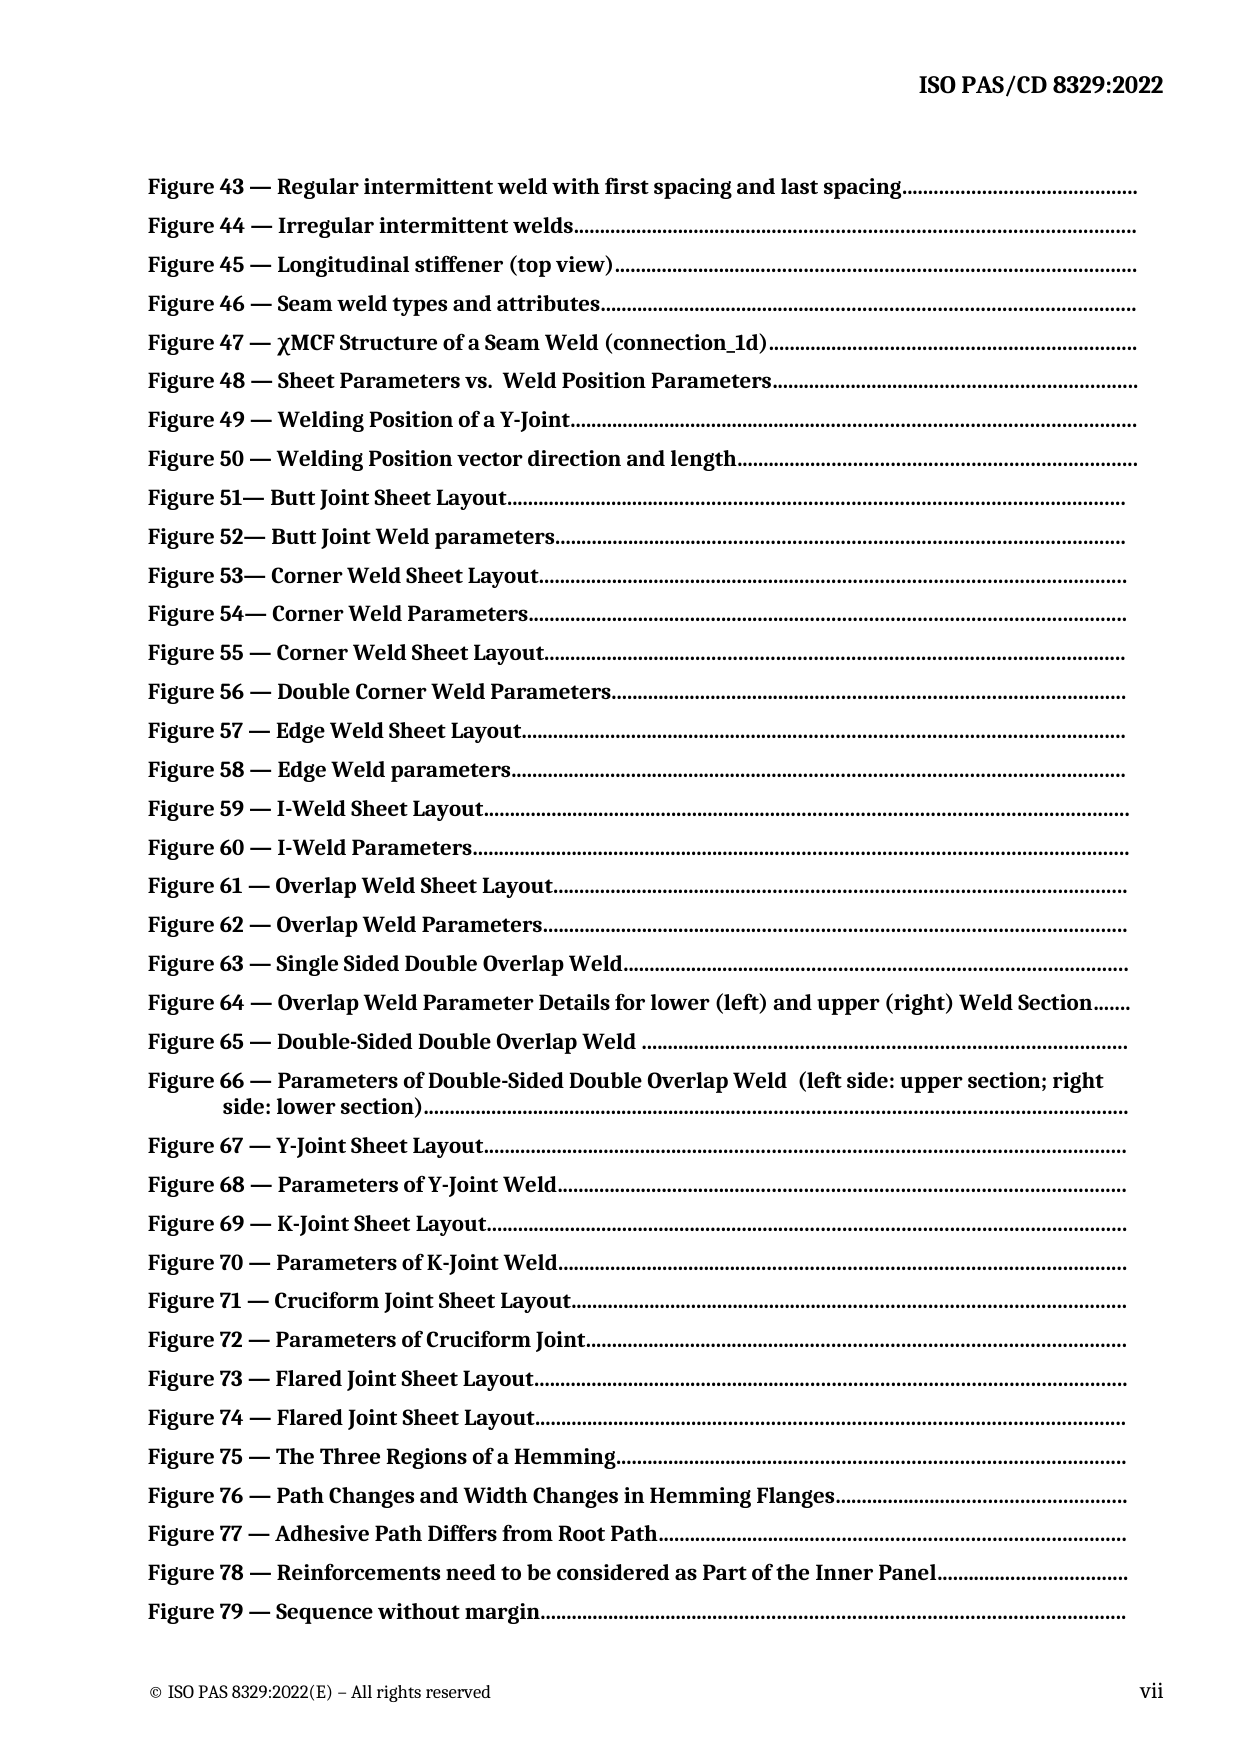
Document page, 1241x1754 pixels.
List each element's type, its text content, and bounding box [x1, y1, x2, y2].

text Figure 55 — Corner Weld Sheet Layout 104 [148, 640, 1111, 666]
text Figure 75 — The Three Regions of a Hemming 138 [148, 1443, 1111, 1470]
text Figure 61 — Overlap Weld Sheet Layout 114 [148, 873, 1111, 899]
text Figure 46 — Seam weld types and attributes 89 [148, 290, 1111, 317]
text Figure 53— Corner Weld Sheet Layout 103 [148, 562, 1111, 589]
text Figure 65 — Double-Sided Double Overlap Weld 116 [148, 1029, 1111, 1055]
text Figure 44 — Irregular intermittent welds 82 [148, 213, 1111, 239]
text Figure 56 — Double Corner Weld Parameters 104 [148, 679, 1111, 705]
text Figure 74 — Flared Joint Sheet Layout 134 [148, 1405, 1111, 1431]
text Figure 77 — Adhesive Path Differs from Root Path 138 [148, 1521, 1111, 1548]
text Figure 63 — Single Sided Double Overlap Weld 115 [148, 951, 1111, 977]
text Figure 52— Butt Joint Weld parameters 100 [148, 523, 1111, 550]
text Figure 73 — Flared Joint Sheet Layout 133 [148, 1366, 1111, 1392]
text Figure 71 — Cruciform Joint Sheet Layout 129 [148, 1288, 1111, 1314]
text Figure 45 — Longitudinal stiffener (top view) 87 [148, 252, 1111, 278]
text Figure 43 — Regular intermittent weld with first spacing and last spacing 82 [148, 174, 1111, 200]
text Figure 67 — Y-Joint Sheet Layout 120 [148, 1133, 1111, 1159]
text Figure 76 — Path Changes and Width Changes in Hemming Flanges 138 [148, 1482, 1111, 1509]
text Figure 50 — Welding Position vector direction and length 97 [148, 446, 1111, 472]
text Figure 72 — Parameters of Cruciform Joint 130 [148, 1327, 1111, 1353]
text Figure 62 — Overlap Weld Parameters 114 [148, 912, 1111, 938]
text Figure 66 — Parameters of Double-Sided Double Overlap Weld (left side: upper section; right side: lower section) 117 [148, 1067, 1111, 1120]
text Figure 47 — χMCF Structure of a Seam Weld (connection_1d) 90 [148, 329, 1111, 356]
text Figure 49 — Welding Position of a Y-Joint 95 [148, 407, 1111, 433]
text Figure 70 — Parameters of K-Joint Weld 125 [148, 1249, 1111, 1276]
text Figure 48 — Sheet Parameters vs. Weld Position Parameters 93 [148, 368, 1111, 394]
text Figure 54— Corner Weld Parameters 103 [148, 601, 1111, 628]
text Figure 79 — Sequence without margin 142 [148, 1599, 1111, 1625]
text Figure 59 — I-Weld Sheet Layout 111 [148, 796, 1111, 822]
text Figure 60 — I-Weld Parameters 111 [148, 834, 1111, 861]
text Figure 68 — Parameters of Y-Joint Weld 120 [148, 1172, 1111, 1198]
text Figure 58 — Edge Weld parameters 108 [148, 757, 1111, 783]
text Figure 51— Butt Joint Sheet Layout 100 [148, 485, 1111, 511]
text Figure 78 — Reinforcements need to be considered as Part of the Inner Panel 139 [148, 1560, 1111, 1586]
text Figure 69 — K-Joint Sheet Layout 125 [148, 1210, 1111, 1237]
text Figure 57 — Edge Weld Sheet Layout 108 [148, 718, 1111, 744]
text Figure 64 — Overlap Weld Parameter Details for lower (left) and upper (right) Weld Section 115 [148, 990, 1111, 1016]
